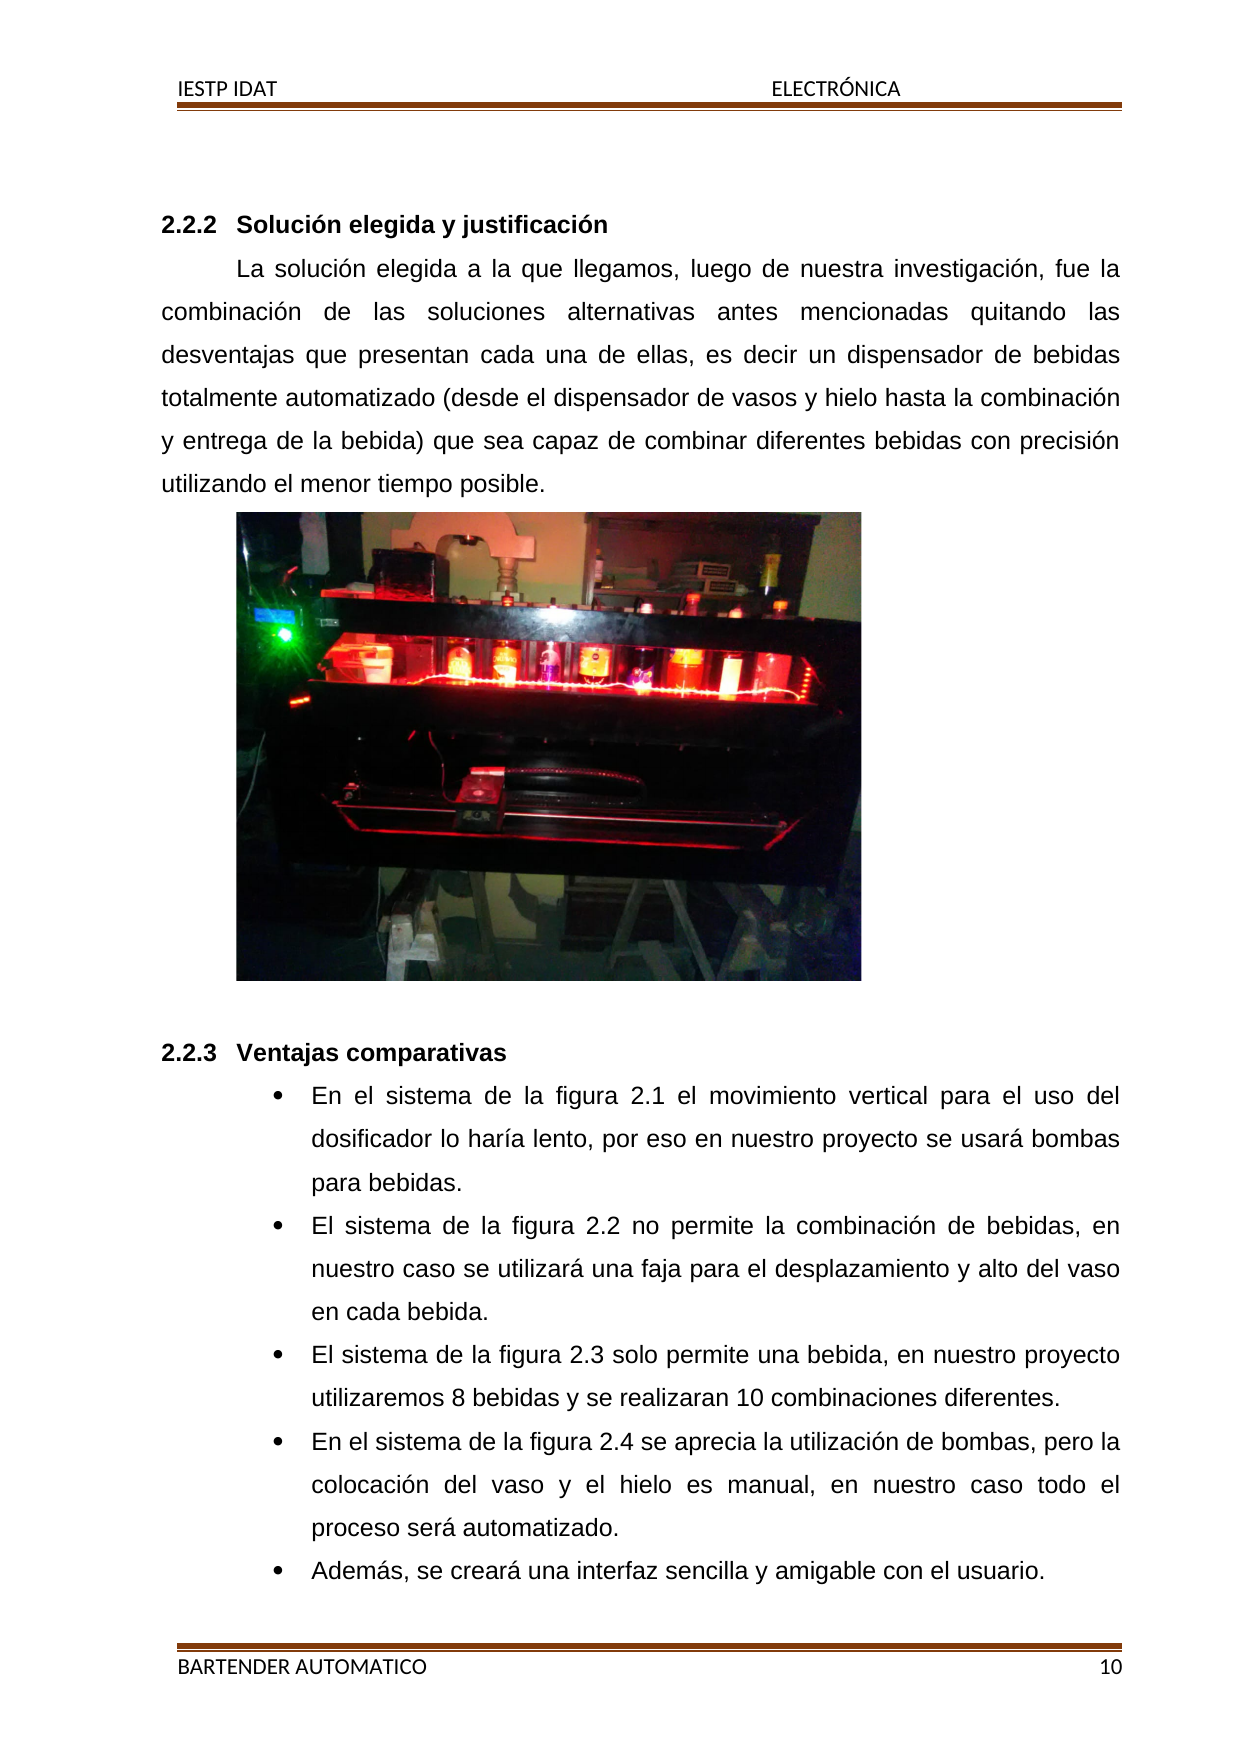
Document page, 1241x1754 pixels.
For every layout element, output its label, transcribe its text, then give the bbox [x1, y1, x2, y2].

list En el sistema de la figura 2.1 el movimiento vertical para el uso del dosificador lo haría lento, por eso en nuestro proyecto se usará bombas para bebidas. [274, 1081, 1122, 1196]
list El sistema de la figura 2.3 solo permite una bebida, en nuestro proyecto utilizaremos 8 bebidas y se realizaran 10 combinaciones diferentes. [274, 1340, 1122, 1412]
text La solución elegida a la que llegamos, luego de nuestra investigación, fue la combinación de las soluciones alternativas antes mencionadas quitando las desventajas que presentan cada una de ellas, es decir un dispensador de bebidas totalmente automatizado (desde el dispensador de vasos y hielo hasta la combinación y entrega de la bebida) que sea capaz de combinar diferentes bebidas con precisión utilizando el menor tiempo posible. [161, 253, 1122, 498]
list Solución elegida y justificación [161, 210, 1122, 239]
list En el sistema de la figura 2.4 se aprecia la utilización de bombas, pero la colocación del vaso y el hielo es manual, en nuestro caso todo el proceso será automatizado. [274, 1427, 1122, 1542]
list Ventajas comparativas [161, 1038, 1122, 1067]
list Además, se creará una interfaz sencilla y amigable con el usuario. [274, 1556, 1122, 1585]
list El sistema de la figura 2.2 no permite la combinación de bebidas, en nuestro caso se utilizará una faja para el desplazamiento y alto del vaso en cada bebida. [274, 1211, 1122, 1326]
